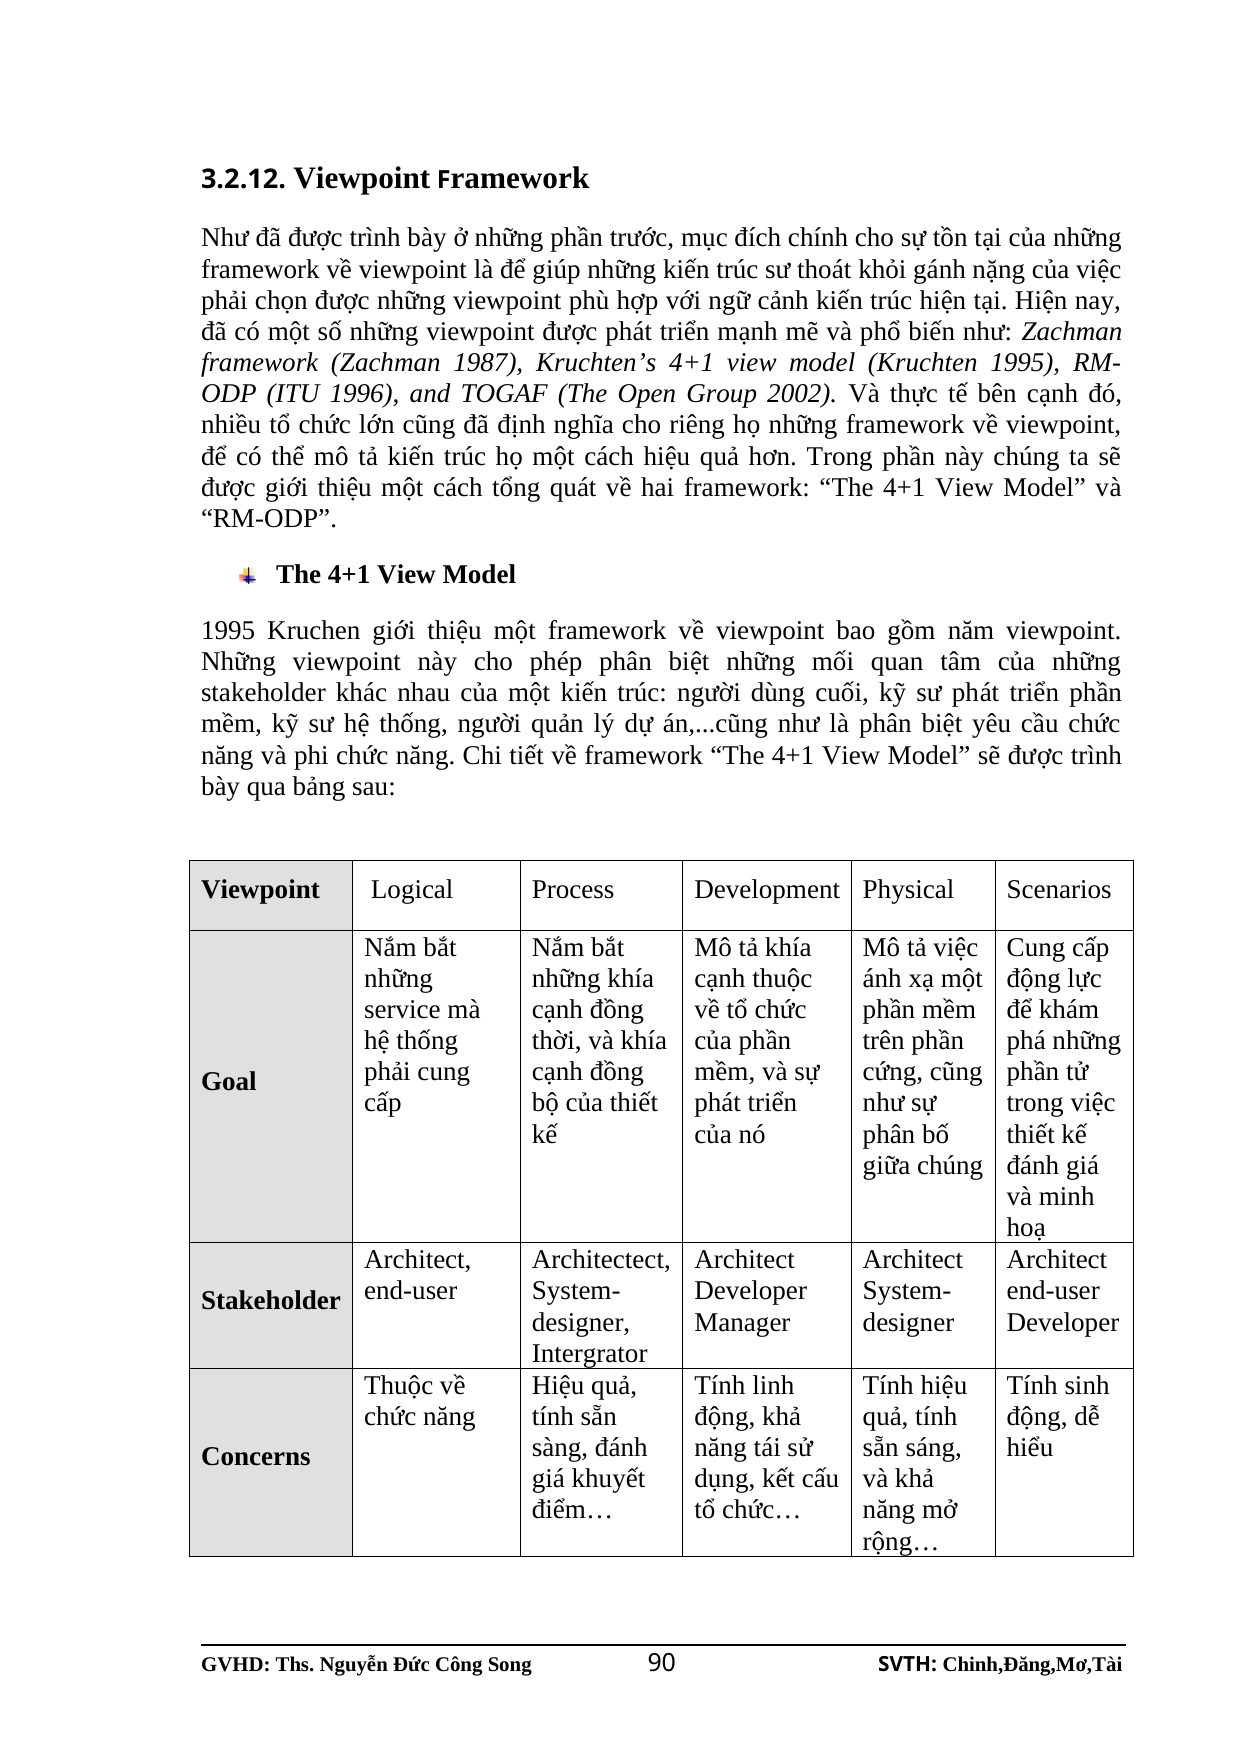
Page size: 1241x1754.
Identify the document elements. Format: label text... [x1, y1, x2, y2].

table_header Scenarios [996, 861, 1133, 930]
table_cell Architect Developer Manager [683, 1243, 851, 1368]
table_cell Thuộc về chức năng [353, 1369, 520, 1556]
text Như đã được trình bày ở những phần trước, mục đích chính cho sự tồn tại của những framework về viewpoint là để giúp những kiến trúc sư thoát khỏi gánh nặng của việc phải chọn được những viewpoint phù hợp với ngữ cảnh kiến trúc hiện tại. Hiện nay, đã có một số những viewpoint được phát triển mạnh mẽ và phổ biến như: Zachman framework (Zachman 1987), Kruchten’s 4+1 view model (Kruchten 1995), RM-ODP (ITU 1996), and TOGAF (The Open Group 2002). Và thực tế bên cạnh đó, nhiều tổ chức lớn cũng đã định nghĩa cho riêng họ những framework về viewpoint, để có thể mô tả kiến trúc họ một cách hiệu quả hơn. Trong phần này chúng ta sẽ được giới thiệu một cách tổng quát về hai framework: “The 4+1 View Model” và “RM-ODP”. [201, 222, 1122, 533]
table_cell Hiệu quả, tính sẵn sàng, đánh giá khuyết điểm… [521, 1369, 682, 1556]
text 1995 Kruchen giới thiệu một framework về viewpoint bao gồm năm viewpoint. Những viewpoint này cho phép phân biệt những mối quan tâm của những stakeholder khác nhau của một kiến trúc: người dùng cuối, kỹ sư phát triển phần mềm, kỹ sư hệ thống, người quản lý dự án,...cũng như là phân biệt yêu cầu chức năng và phi chức năng. Chi tiết về framework “The 4+1 View Model” sẽ được trình bày qua bảng sau: [201, 614, 1122, 801]
table_cell Tính hiệu quả, tính sẵn sáng, và khả năng mở rộng… [852, 1369, 995, 1556]
table_header Viewpoint [190, 861, 352, 930]
table_cell Cung cấp động lực để khám phá những phần tử trong việc thiết kế đánh giá và minh hoạ [996, 931, 1133, 1242]
table_header Process [521, 861, 682, 930]
table_header Physical [852, 861, 995, 930]
table_cell Tính linh động, khả năng tái sử dụng, kết cấu tổ chức… [683, 1369, 851, 1556]
table_cell Architect end-user Developer [996, 1243, 1133, 1368]
table_cell Architectect, System- designer, Intergrator [521, 1243, 682, 1368]
table_cell Concerns [190, 1369, 352, 1556]
table_header Development [683, 861, 851, 930]
table_cell Nắm bắt những service mà hệ thống phải cung cấp [353, 931, 520, 1242]
table_cell Mô tả việc ánh xạ một phần mềm trên phần cứng, cũng như sự phân bố giữa chúng [852, 931, 995, 1242]
table_cell Tính sinh động, dễ hiểu [996, 1369, 1133, 1556]
table_cell Stakeholder [190, 1243, 352, 1368]
picture [239, 566, 256, 584]
table_cell Architect System-designer [852, 1243, 995, 1368]
table_header Logical [353, 861, 520, 930]
table_cell Architect, end-user [353, 1243, 520, 1368]
table_cell Mô tả khía cạnh thuộc về tổ chức của phần mềm, và sự phát triển của nó [683, 931, 851, 1242]
list Viewpoint Framework [201, 159, 1122, 197]
table_cell Goal [190, 931, 352, 1242]
text The 4+1 View Model [238, 558, 1122, 589]
table_cell Nắm bắt những khía cạnh đồng thời, và khía cạnh đồng bộ của thiết kế [521, 931, 682, 1242]
